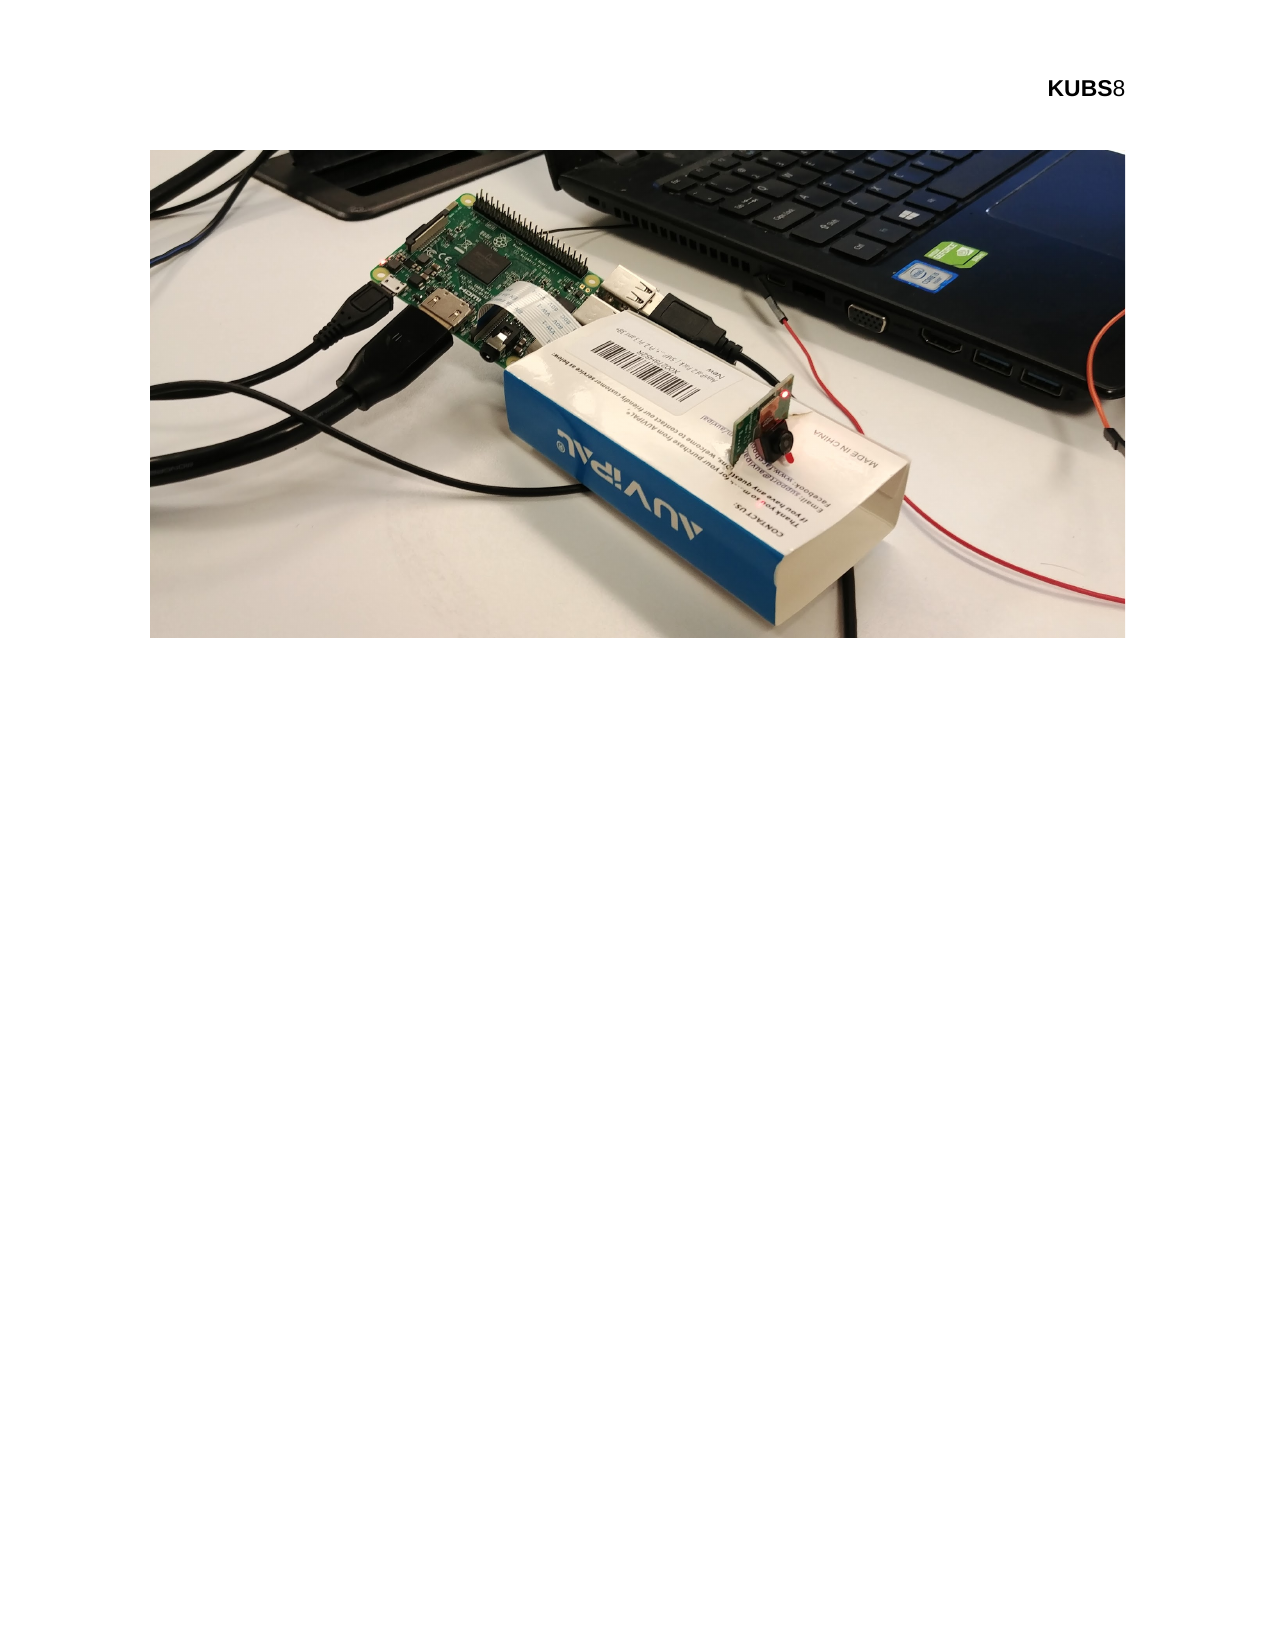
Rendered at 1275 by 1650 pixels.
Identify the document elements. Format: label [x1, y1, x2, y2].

picture [150, 150, 1125, 638]
